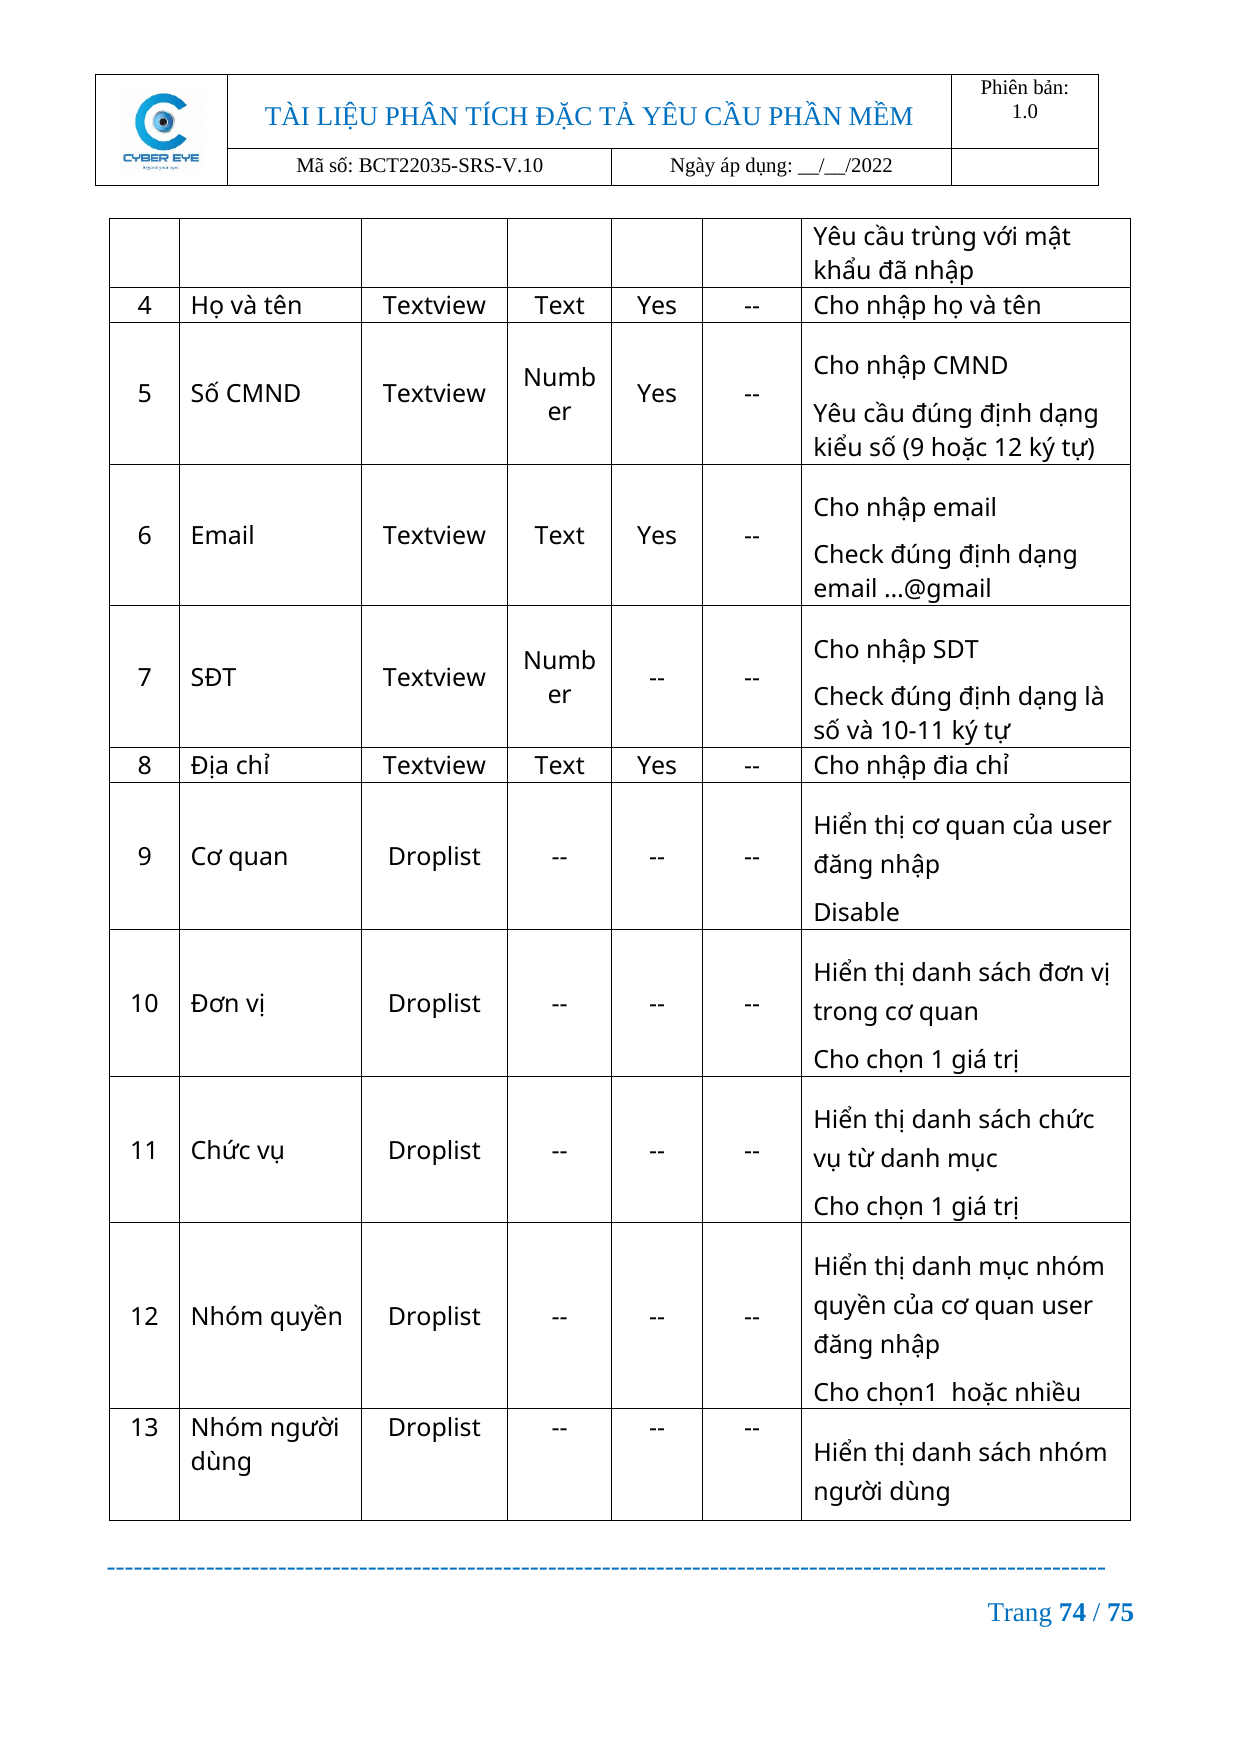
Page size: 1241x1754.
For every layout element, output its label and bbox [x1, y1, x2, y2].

picture [118, 89, 204, 173]
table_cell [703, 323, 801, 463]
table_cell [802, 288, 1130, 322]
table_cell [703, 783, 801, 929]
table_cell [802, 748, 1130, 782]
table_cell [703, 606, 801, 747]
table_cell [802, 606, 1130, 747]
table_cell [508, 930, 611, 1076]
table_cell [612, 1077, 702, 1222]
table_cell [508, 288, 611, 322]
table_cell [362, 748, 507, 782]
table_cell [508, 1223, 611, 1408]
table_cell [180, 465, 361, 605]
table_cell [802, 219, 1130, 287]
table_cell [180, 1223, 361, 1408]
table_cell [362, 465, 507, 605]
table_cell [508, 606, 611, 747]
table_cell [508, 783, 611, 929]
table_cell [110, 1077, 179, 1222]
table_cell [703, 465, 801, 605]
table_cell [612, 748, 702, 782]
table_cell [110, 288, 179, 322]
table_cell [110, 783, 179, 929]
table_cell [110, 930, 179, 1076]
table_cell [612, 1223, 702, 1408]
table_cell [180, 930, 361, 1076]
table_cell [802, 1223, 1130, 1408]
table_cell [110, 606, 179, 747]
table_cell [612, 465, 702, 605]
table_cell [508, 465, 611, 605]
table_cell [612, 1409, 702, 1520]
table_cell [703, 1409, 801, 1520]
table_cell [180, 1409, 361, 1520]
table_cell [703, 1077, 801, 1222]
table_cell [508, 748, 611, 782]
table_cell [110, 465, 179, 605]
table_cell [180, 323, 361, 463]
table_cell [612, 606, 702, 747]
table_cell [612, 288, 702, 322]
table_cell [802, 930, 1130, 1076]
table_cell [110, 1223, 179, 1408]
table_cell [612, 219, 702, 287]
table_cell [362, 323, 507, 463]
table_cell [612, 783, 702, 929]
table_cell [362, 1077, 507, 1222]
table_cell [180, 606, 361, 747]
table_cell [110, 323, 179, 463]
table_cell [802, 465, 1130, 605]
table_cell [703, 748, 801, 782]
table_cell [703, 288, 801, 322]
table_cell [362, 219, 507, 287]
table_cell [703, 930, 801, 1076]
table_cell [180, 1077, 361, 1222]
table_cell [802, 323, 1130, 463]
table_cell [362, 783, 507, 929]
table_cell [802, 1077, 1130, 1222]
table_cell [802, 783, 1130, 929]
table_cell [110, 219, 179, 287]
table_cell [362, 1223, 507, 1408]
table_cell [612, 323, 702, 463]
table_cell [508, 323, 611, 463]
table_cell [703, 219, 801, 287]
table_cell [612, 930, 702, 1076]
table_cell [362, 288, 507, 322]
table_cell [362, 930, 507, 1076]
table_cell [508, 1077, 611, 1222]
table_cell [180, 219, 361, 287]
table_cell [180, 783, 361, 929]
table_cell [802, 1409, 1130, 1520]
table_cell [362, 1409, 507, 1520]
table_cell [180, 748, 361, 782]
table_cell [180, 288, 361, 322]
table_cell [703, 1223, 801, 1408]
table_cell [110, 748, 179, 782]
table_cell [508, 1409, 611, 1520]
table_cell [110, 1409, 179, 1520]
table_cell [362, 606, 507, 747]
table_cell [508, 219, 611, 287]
